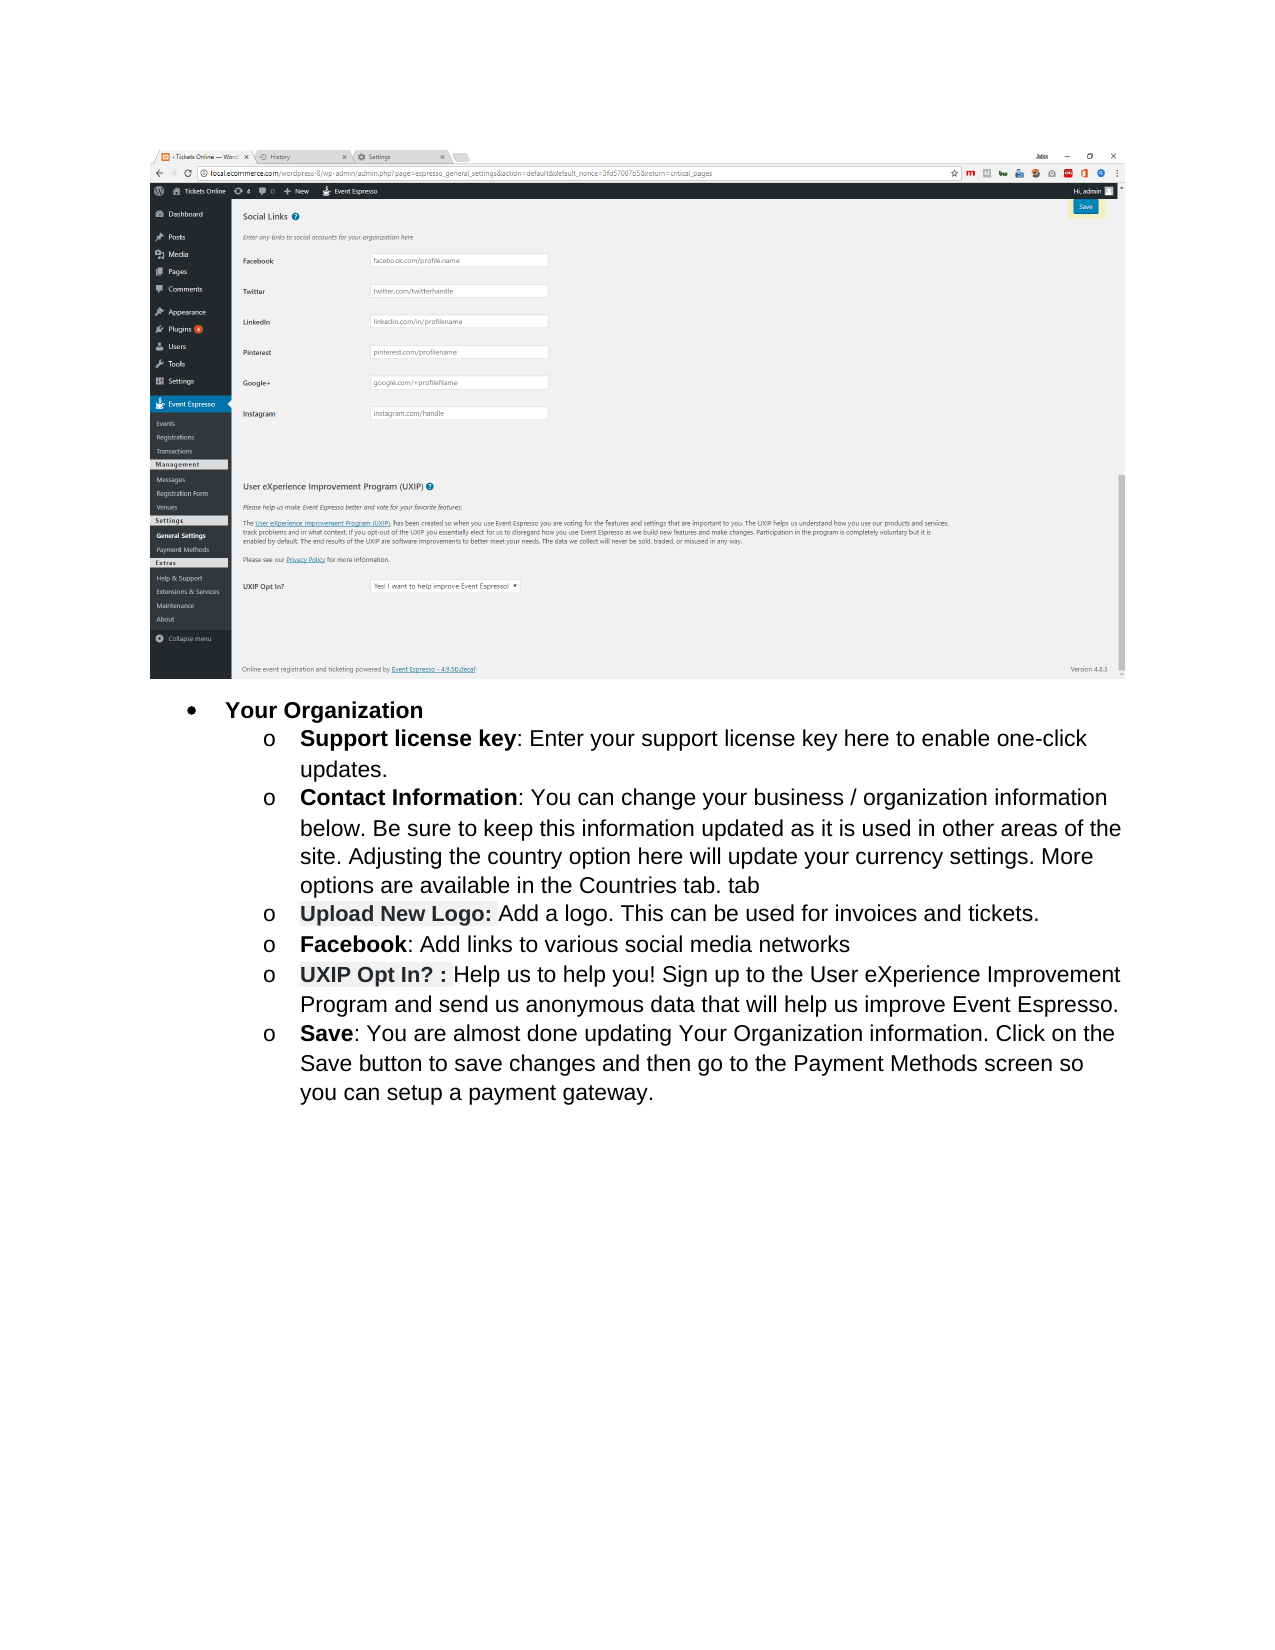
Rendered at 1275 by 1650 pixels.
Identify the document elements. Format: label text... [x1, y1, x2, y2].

list Facebook: Add links to various social media networks [262, 931, 1125, 959]
list UXIP Opt In? : Help us to help you! Sign up to the User eXperience Improvement Program and send us anonymous data that will help us improve Event Espresso. [262, 961, 1125, 1018]
list Contact Information: You can change your business / organization information below. Be sure to keep this information updated as it is used in other areas of the site. Adjusting the country option here will update your currency settings. More options are available in the Countries tab. tab. [262, 784, 1125, 898]
picture [150, 150, 1125, 679]
list Support license key: Enter your support license key here to enable one-click updates. [262, 725, 1125, 782]
picture [157, 401, 164, 408]
list Upload New Logo: Add a logo. This can be used for invoices and tickets. [262, 900, 1125, 928]
list Save: You are almost done updating Your Organization information. Click on the Save button to save changes and then go to the Payment Methods screen so you can setup a payment gateway. [262, 1020, 1125, 1105]
list Your Organization [187, 697, 1125, 723]
